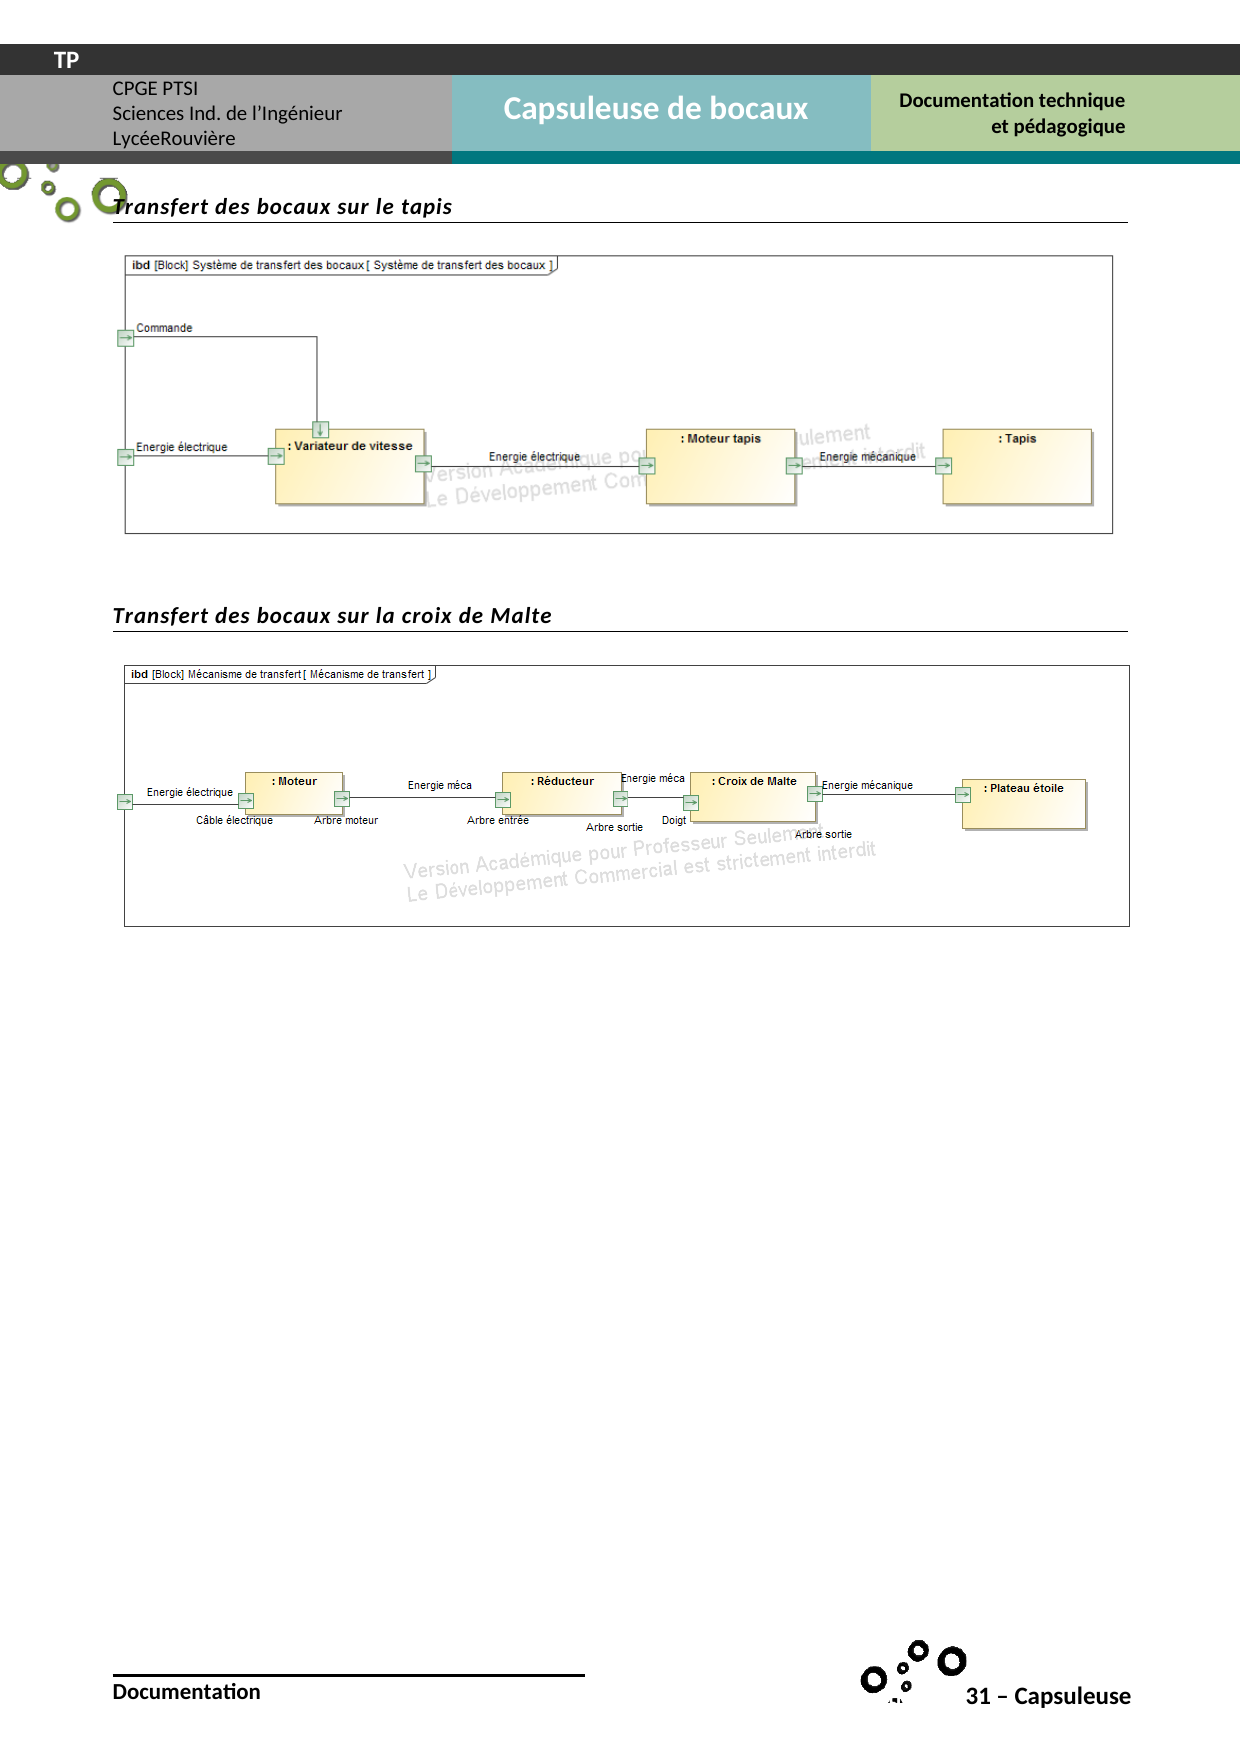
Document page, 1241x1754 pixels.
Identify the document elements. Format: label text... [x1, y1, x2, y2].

picture [112, 660, 1143, 940]
subtitle Transfert des bocaux sur la croix de Malte [112, 601, 1128, 632]
picture [860, 1640, 967, 1703]
picture [0, 164, 128, 224]
subtitle Transfert des bocaux sur le tapis [112, 192, 1128, 223]
picture [112, 251, 1128, 549]
